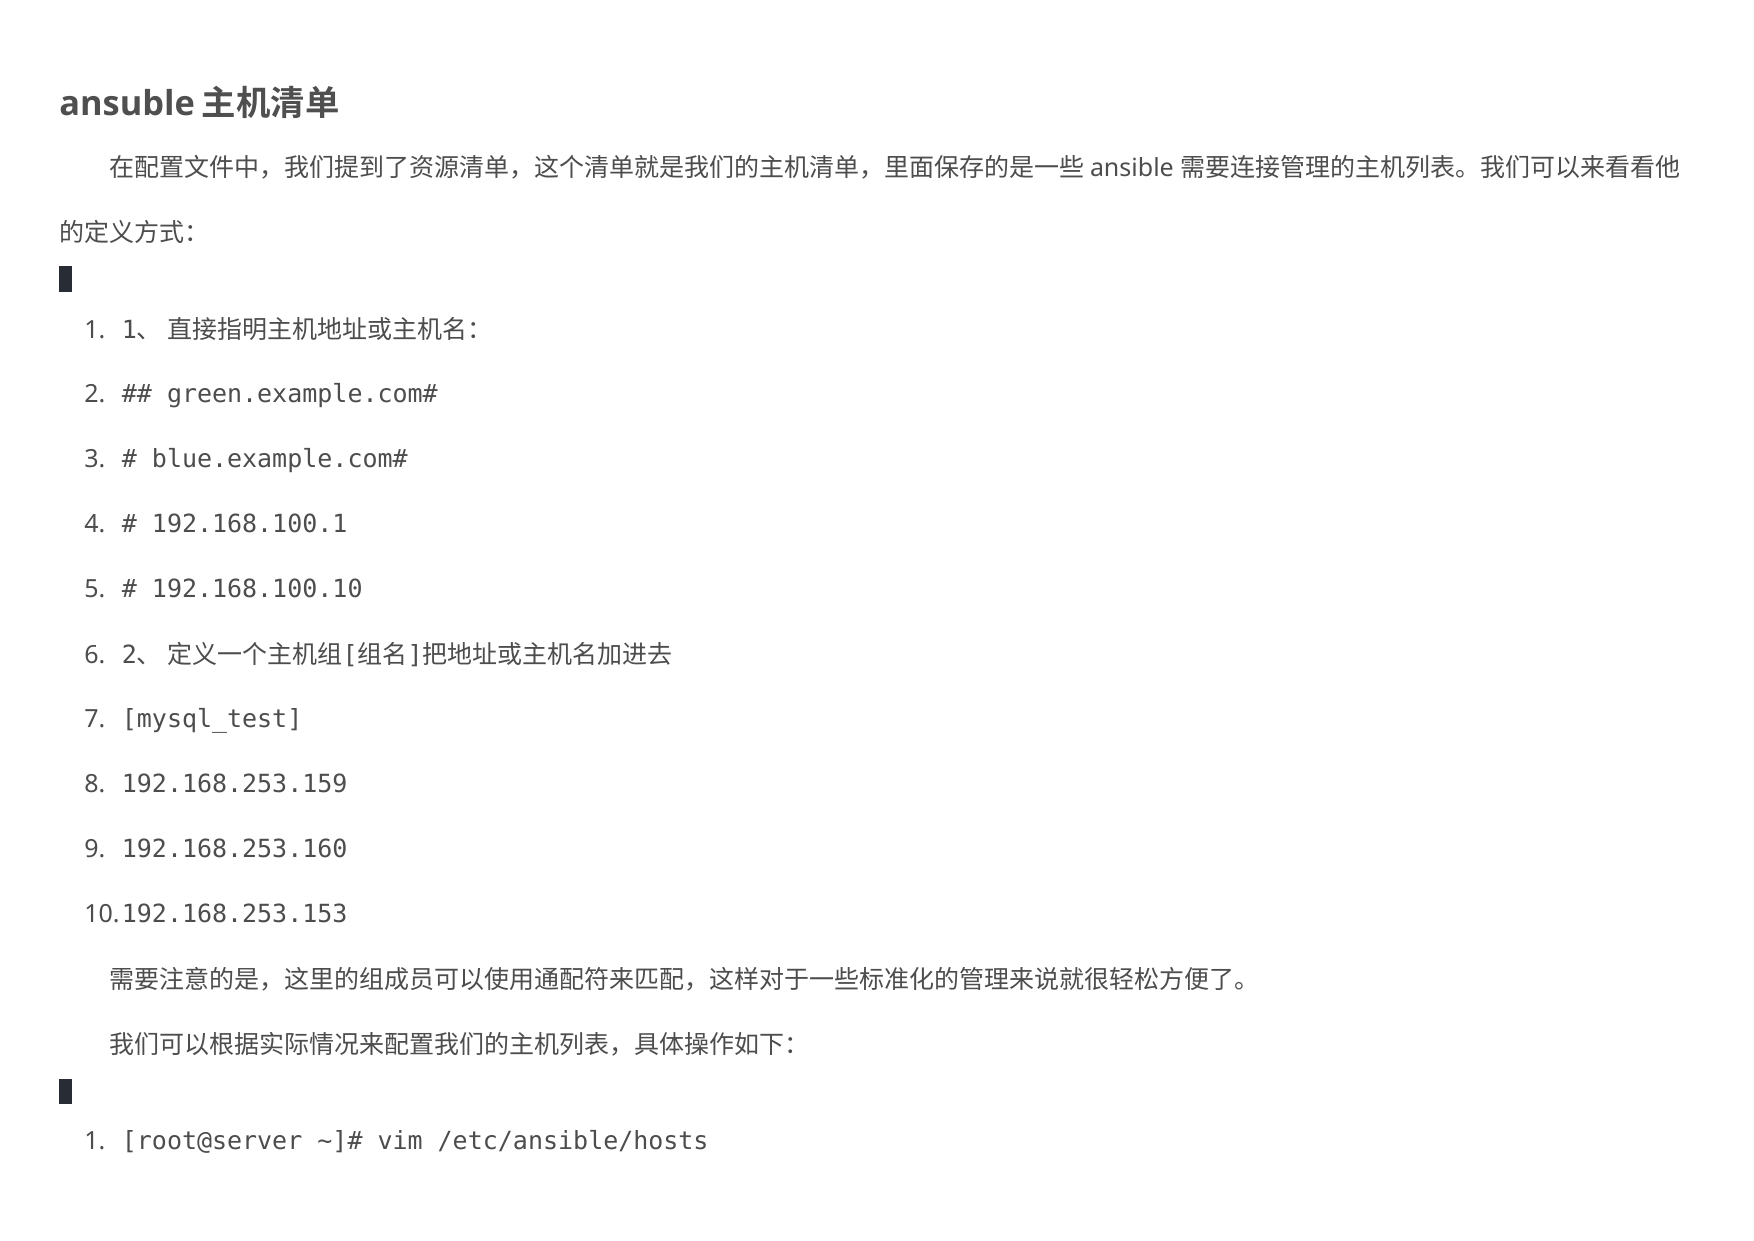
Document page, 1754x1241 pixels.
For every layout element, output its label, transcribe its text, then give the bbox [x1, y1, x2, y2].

list # 192.168.100.10 [84, 555, 1695, 620]
list 1、 直接指明主机地址或主机名： [84, 295, 1695, 360]
list [mysql_test] [84, 685, 1695, 750]
list # 192.168.100.1 [84, 490, 1695, 555]
text 需要注意的是，这里的组成员可以使用通配符来匹配，这样对于一些标准化的管理来说就很轻松方便了。 我们可以根据实际情况来配置我们的主机列表，具体操作如下： [59, 945, 1695, 1075]
list # blue.example.com# [84, 425, 1695, 490]
list [root@server ~]# vim /etc/ansible/hosts [84, 1108, 1695, 1173]
list 192.168.253.159 [84, 750, 1695, 815]
list 192.168.253.153 [84, 880, 1695, 945]
list ## green.example.com# [84, 360, 1695, 425]
list 192.168.253.160 [84, 815, 1695, 880]
text 在配置文件中，我们提到了资源清单，这个清单就是我们的主机清单，里面保存的是一些 ansible 需要连接管理的主机列表。我们可以来看看他的定义方式： [59, 133, 1695, 263]
list 2、 定义一个主机组[组名]把地址或主机名加进去 [84, 620, 1695, 685]
subtitle ansuble主机清单 [59, 68, 1695, 133]
